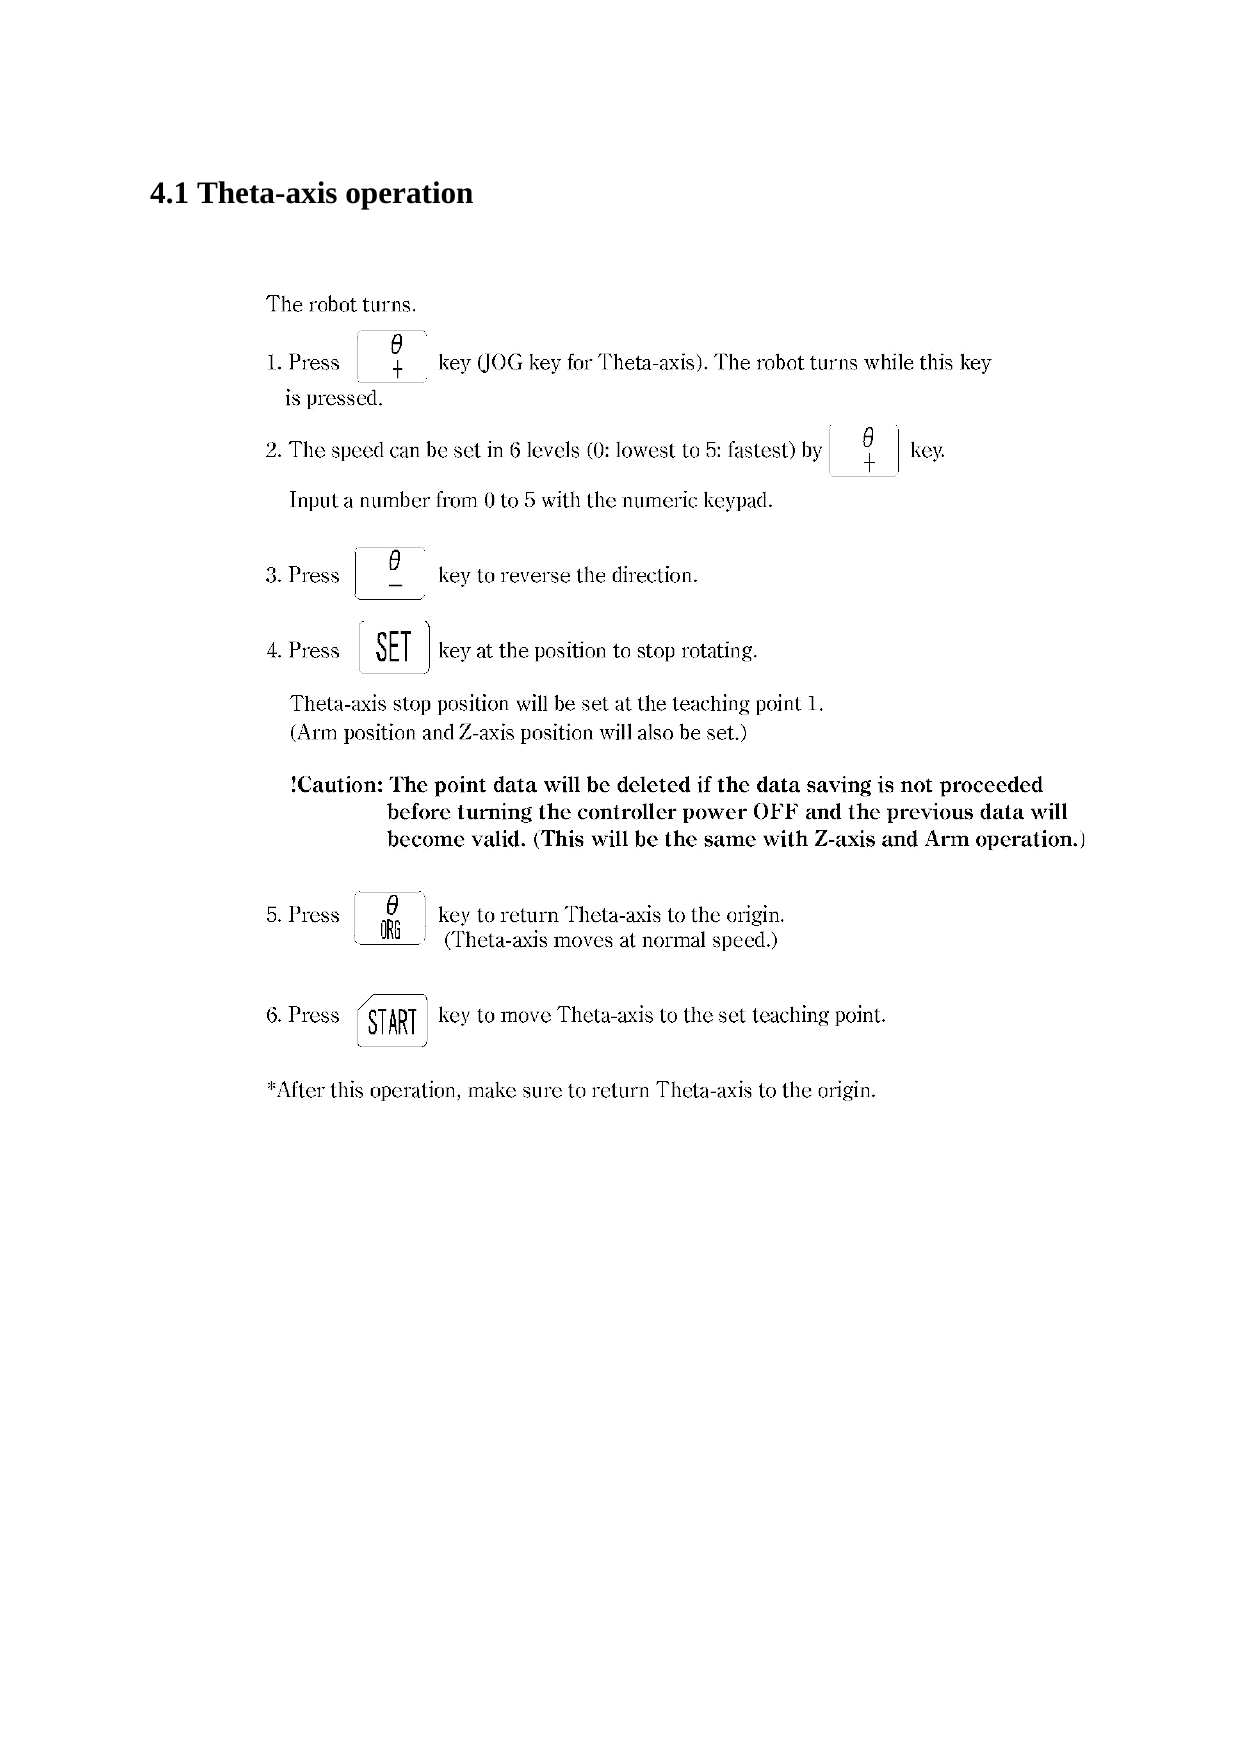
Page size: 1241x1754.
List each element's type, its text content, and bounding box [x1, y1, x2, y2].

text 4.1 Theta-axis operation [150, 174, 1090, 210]
picture [266, 328, 1085, 1101]
picture [266, 295, 416, 312]
